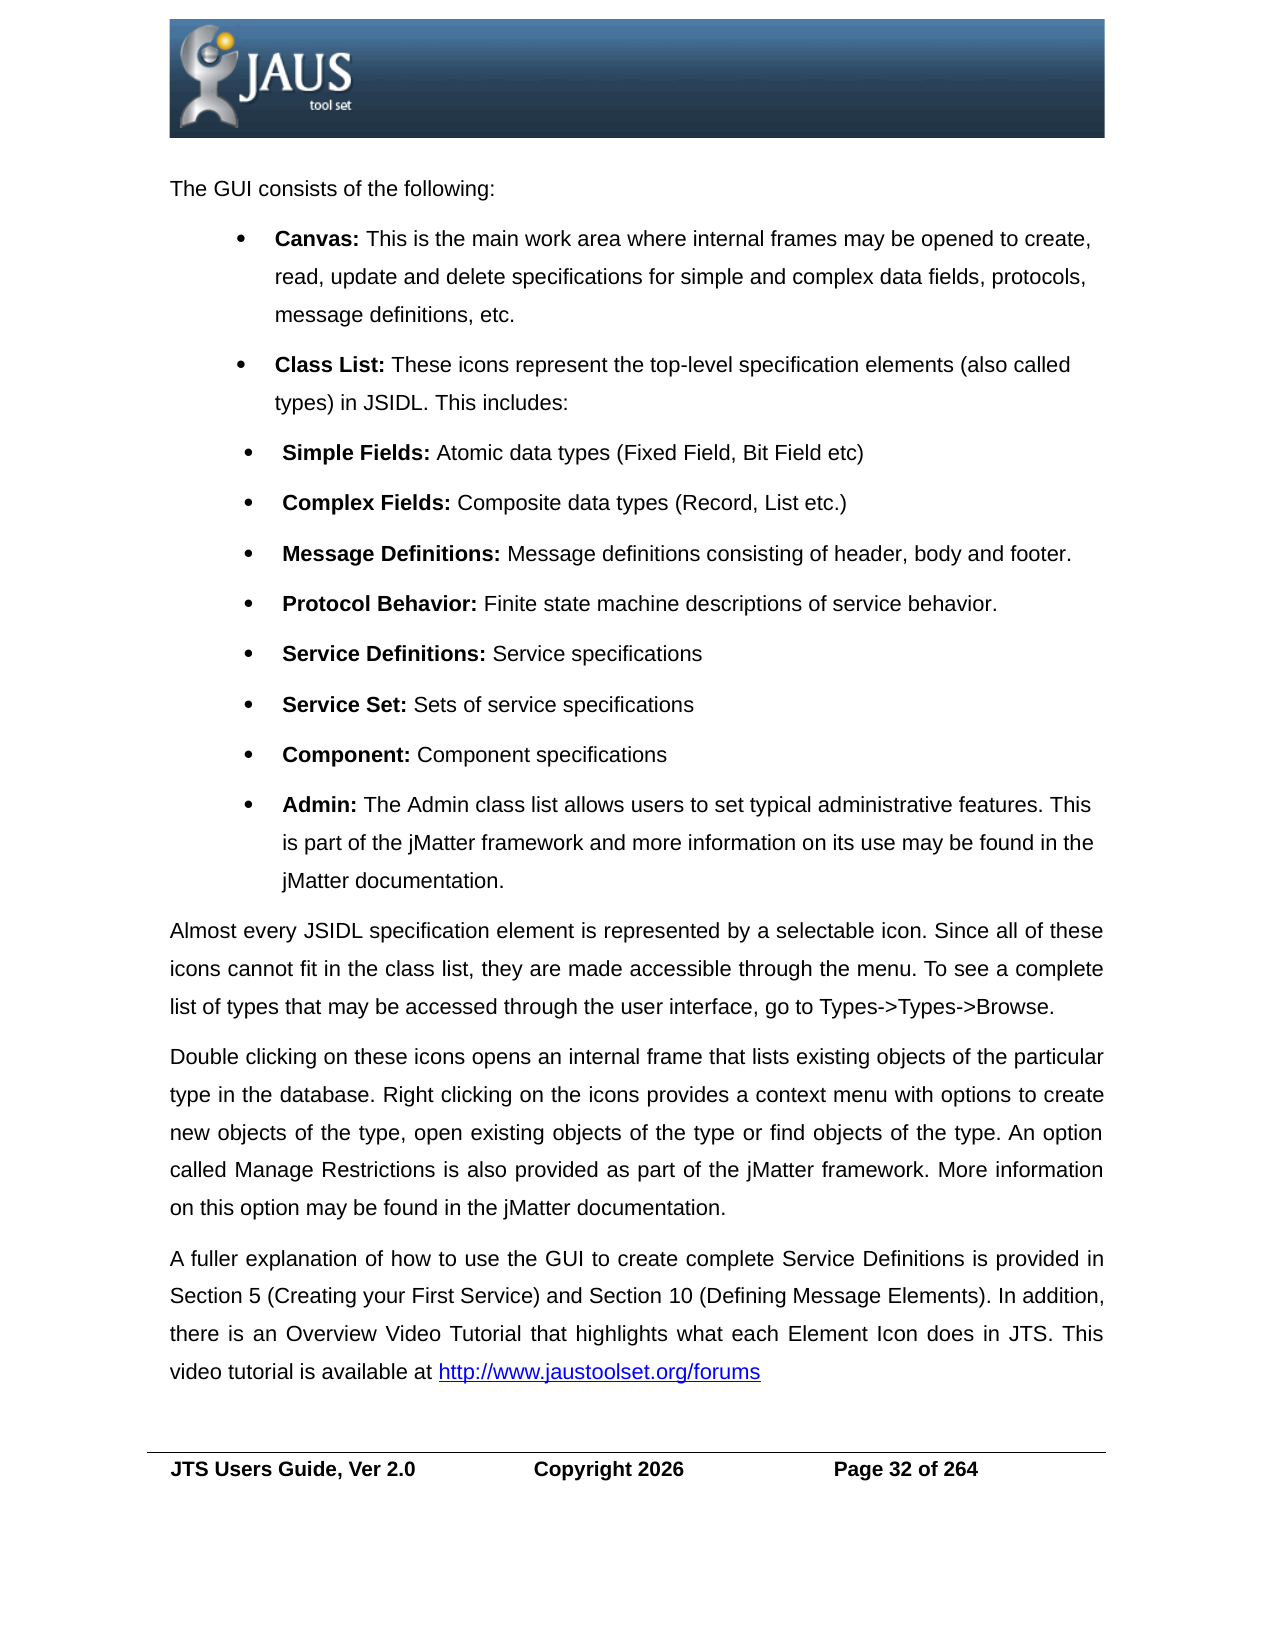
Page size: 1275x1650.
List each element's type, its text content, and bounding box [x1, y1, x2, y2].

text Protocol Behavior: Finite state machine descriptions of service behavior. [244, 591, 1106, 616]
text Double clicking on these icons opens an internal frame that lists existing objects of the particular type in the database. Right clicking on the icons provides a context menu with options to create new objects of the type, open existing objects of the type or find objects of the type. An option called Manage Restrictions is also provided as part of the jMatter framework. More information on this option may be found in the jMatter documentation. [169, 1044, 1106, 1220]
text Service Definitions: Service specifications [244, 641, 1106, 666]
text Admin: The Admin class list allows users to set typical administrative features. This is part of the jMatter framework and more information on its use may be found in the jMatter documentation. [244, 792, 1106, 893]
text Simple Fields: Atomic data types (Fixed Field, Bit Field etc) [244, 440, 1106, 465]
text Service Set: Sets of service specifications [244, 691, 1106, 717]
picture [169, 19, 1105, 138]
text Component: Component specifications [244, 742, 1106, 767]
text Message Definitions: Message definitions consisting of header, body and footer. [244, 541, 1106, 566]
text Complex Fields: Composite data types (Record, List etc.) [244, 490, 1106, 515]
text Almost every JSIDL specification element is represented by a selectable icon. Since all of these icons cannot fit in the class list, they are made accessible through the menu. To see a complete list of types that may be accessed through the user interface, go to Types->Types->Browse. [169, 918, 1106, 1019]
text Class List: These icons represent the top-level specification elements (also called types) in JSIDL. This includes: [237, 352, 1106, 415]
text A fuller explanation of how to use the GUI to create complete Service Definitions is provided in Section 5 (Creating your First Service) and Section 10 (Defining Message Elements). In addition, there is an Overview Video Tutorial that highlights what each Element Icon does in JTS. This video tutorial is available at http://www.jaustoolset.org/forums [169, 1246, 1106, 1384]
text The GUI consists of the following: [169, 176, 1106, 201]
text Canvas: This is the main work area where internal frames may be opened to create, read, update and delete specifications for simple and complex data fields, protocols, message definitions, etc. [237, 226, 1106, 327]
